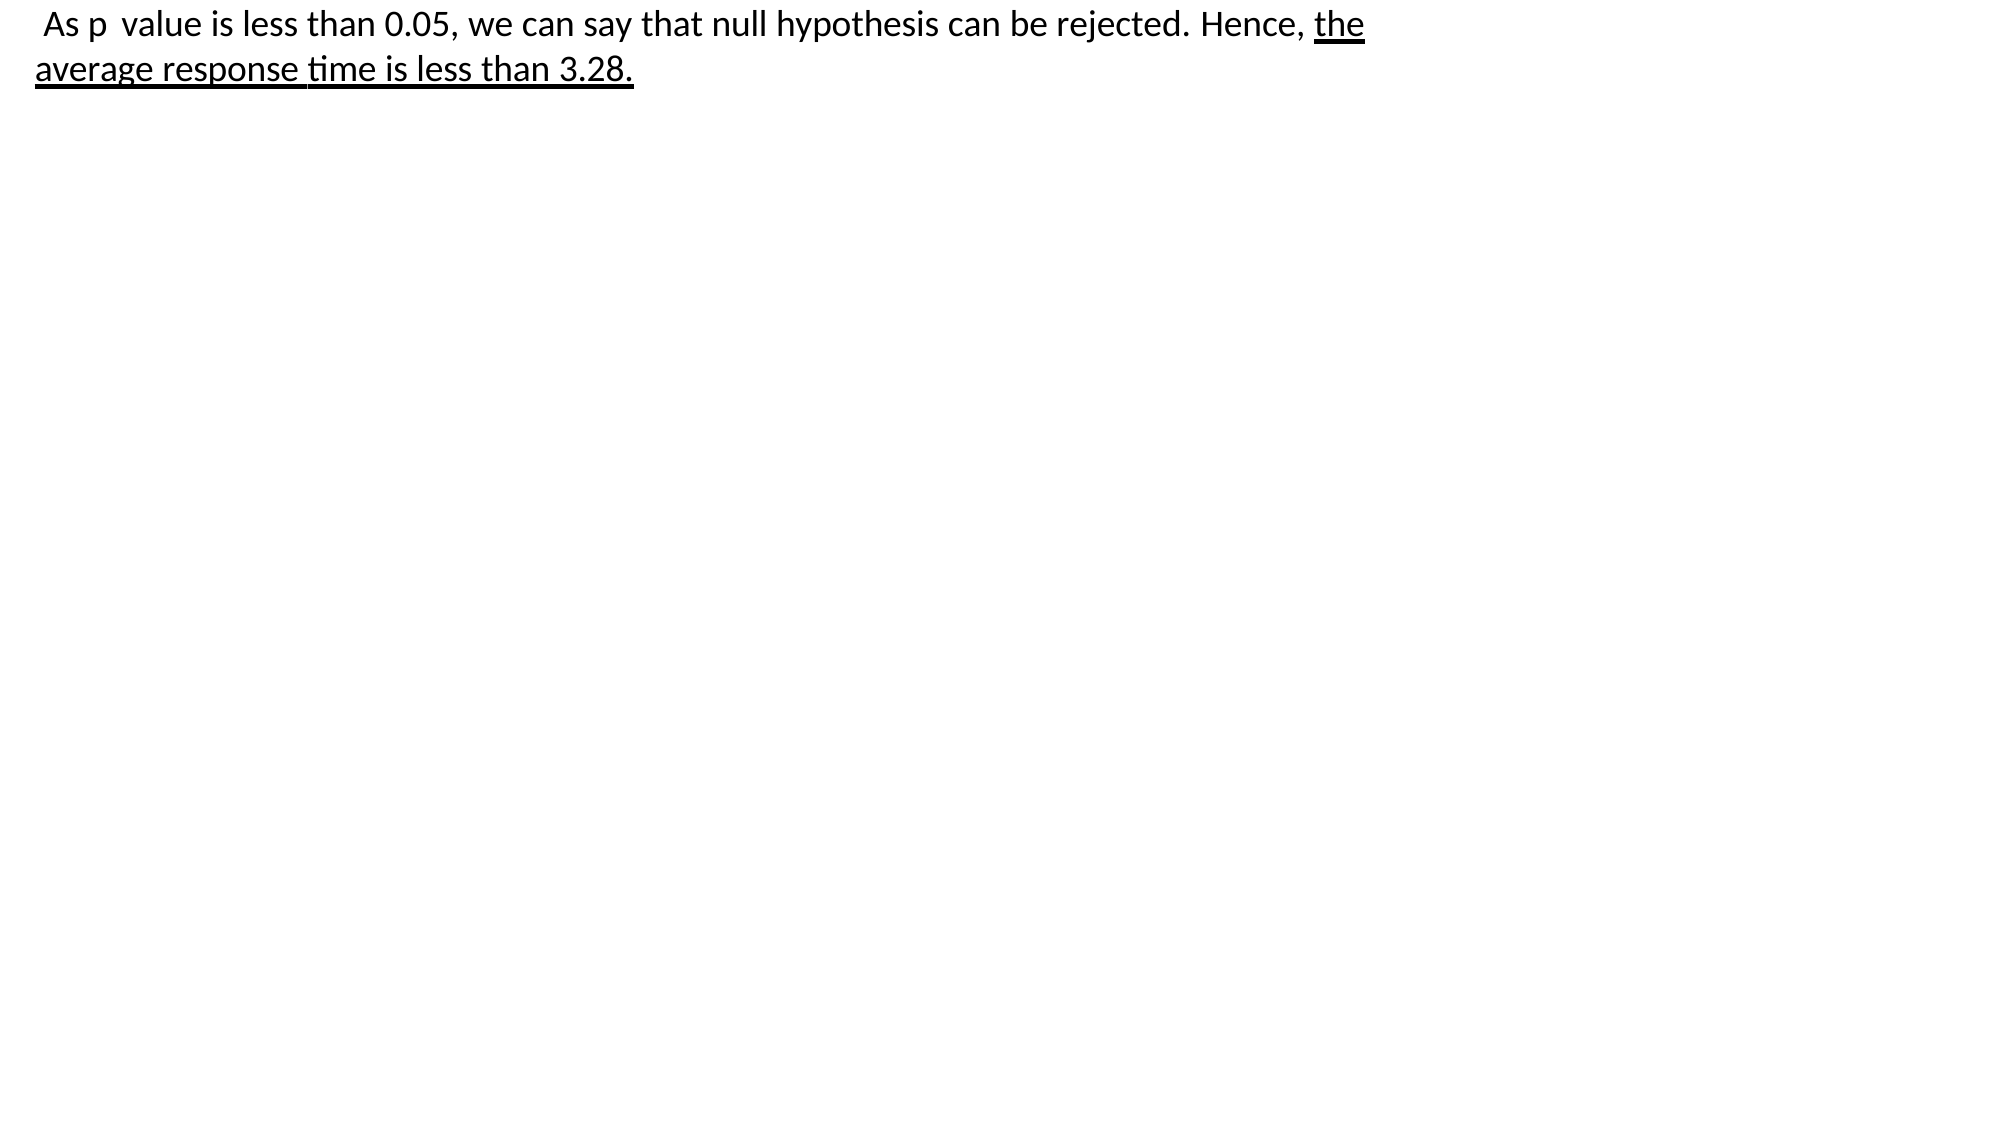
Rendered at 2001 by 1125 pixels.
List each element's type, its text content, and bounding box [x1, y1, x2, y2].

text As p value is less than 0.05, we can say that null hypothesis can be rejected. Hence, the [43, 0, 2000, 45]
text average response time is less than 3.28. [34, 45, 2000, 91]
